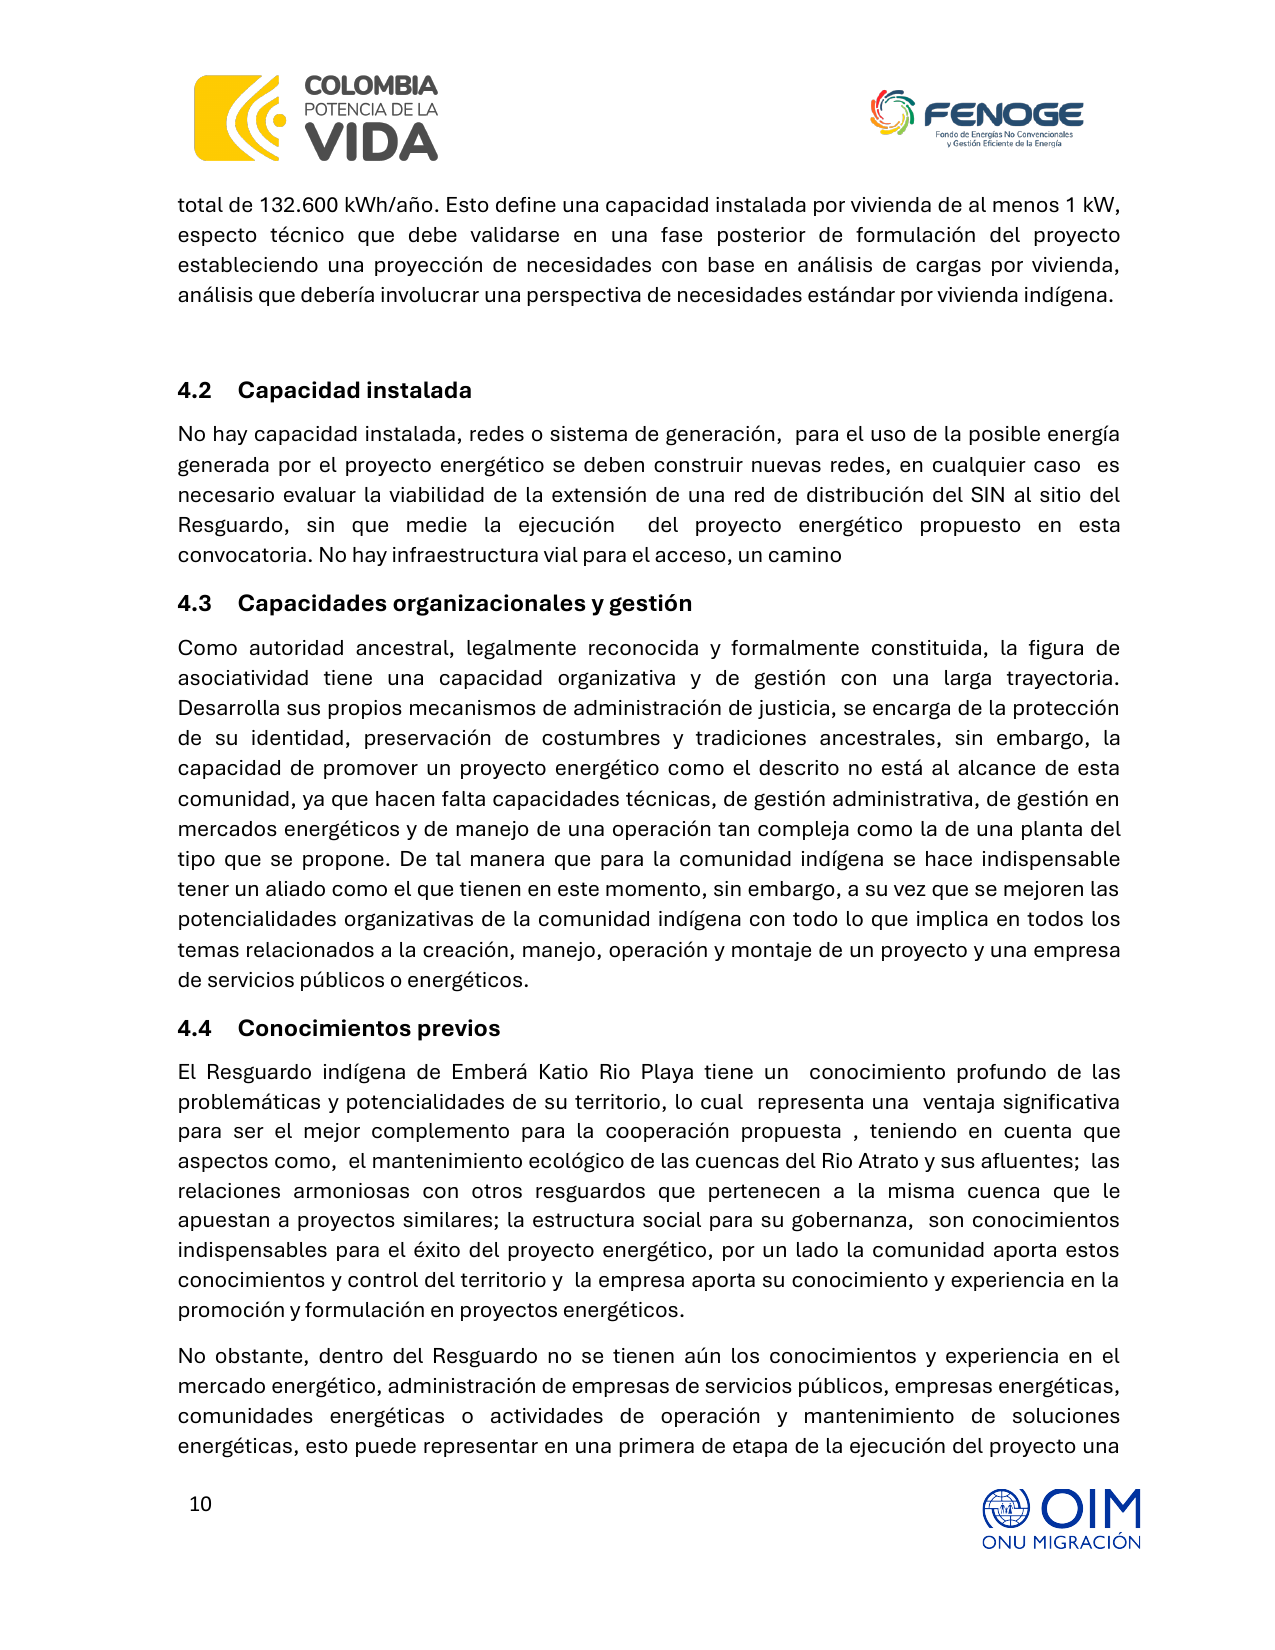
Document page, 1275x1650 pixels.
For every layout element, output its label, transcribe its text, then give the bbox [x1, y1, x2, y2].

text Como autoridad ancestral, legalmente reconocida y formalmente constituida, la figura de asociatividad tiene una capacidad organizativa y de gestión con una larga trayectoria. Desarrolla sus propios mecanismos de administración de justicia, se encarga de la protección de su identidad, preservación de costumbres y tradiciones ancestrales, sin embargo, la capacidad de promover un proyecto energético como el descrito no está al alcance de esta comunidad, ya que hacen falta capacidades técnicas, de gestión administrativa, de gestión en mercados energéticos y de manejo de una operación tan compleja como la de una planta del tipo que se propone. De tal manera que para la comunidad indígena se hace indispensable tener un aliado como el que tienen en este momento, sin embargo, a su vez que se mejoren las potencialidades organizativas de la comunidad indígena con todo lo que implica en todos los temas relacionados a la creación, manejo, operación y montaje de un proyecto y una empresa de servicios públicos o energéticos. [177, 633, 1122, 994]
picture [869, 88, 1086, 148]
text No hay capacidad instalada, redes o sistema de generación, para el uso de la posible energía generada por el proyecto energético se deben construir nuevas redes, en cualquier caso es necesario evaluar la viabilidad de la extensión de una red de distribución del SIN al sitio del Resguardo, sin que medie la ejecución del proyecto energético propuesto en esta convocatoria. No hay infraestructura vial para el acceso, un camino [177, 420, 1122, 569]
picture [982, 1489, 1141, 1549]
subtitle Capacidades organizacionales y gestión [177, 588, 1122, 618]
subtitle Conocimientos previos [177, 1012, 1122, 1043]
picture [188, 73, 444, 163]
text El Resguardo indígena de Emberá Katio Rio Playa tiene un conocimiento profundo de las problemáticas y potencialidades de su territorio, lo cual representa una ventaja significativa para ser el mejor complemento para la cooperación propuesta , teniendo en cuenta que aspectos como, el mantenimiento ecológico de las cuencas del Rio Atrato y sus afluentes; las relaciones armoniosas con otros resguardos que pertenecen a la misma cuenca que le apuestan a proyectos similares; la estructura social para su gobernanza, son conocimientos indispensables para el éxito del proyecto energético, por un lado la comunidad aporta estos conocimientos y control del territorio y la empresa aporta su conocimiento y experiencia en la promoción y formulación en proyectos energéticos. [177, 1058, 1122, 1323]
subtitle Capacidad instalada [177, 375, 1122, 405]
